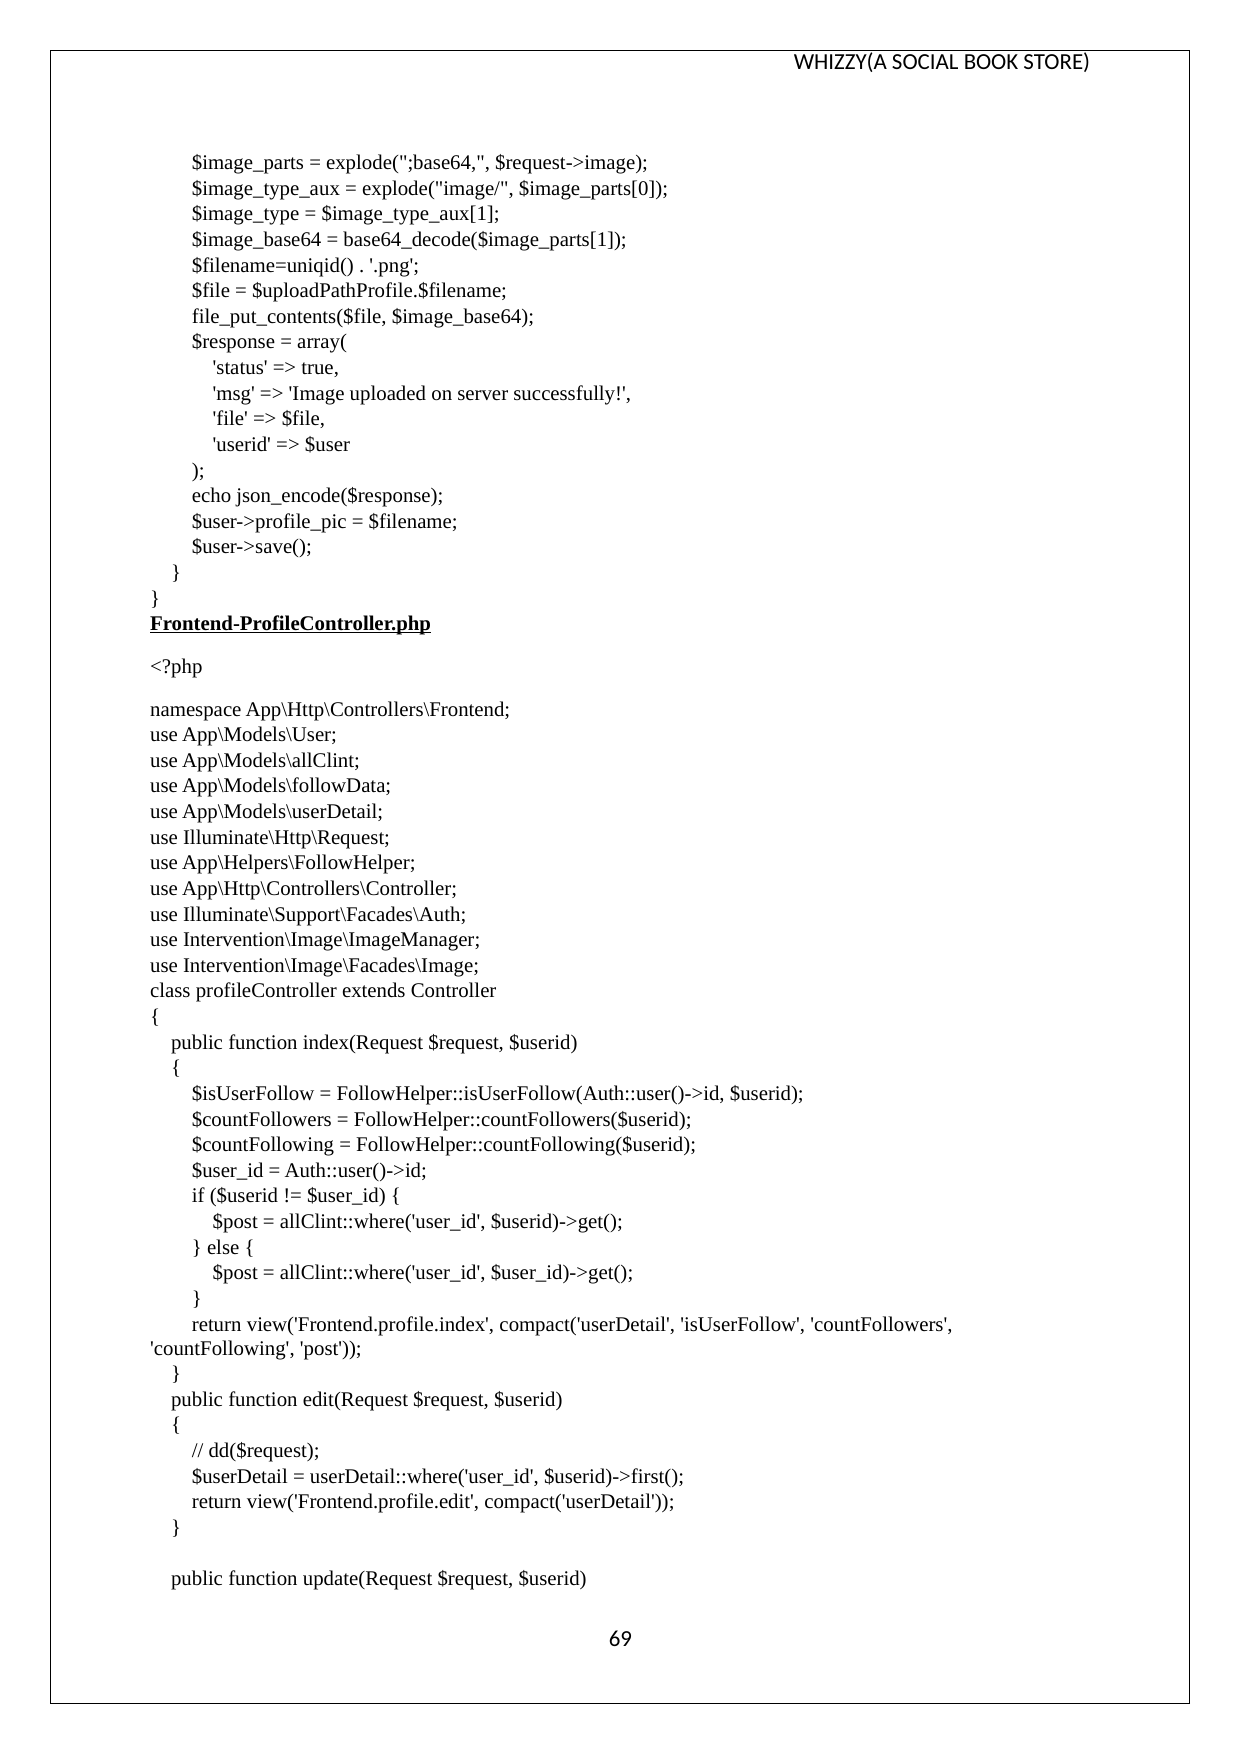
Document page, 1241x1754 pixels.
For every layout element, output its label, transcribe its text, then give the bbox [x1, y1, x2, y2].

text class profileController extends Controller [150, 978, 1090, 1002]
text $post = allClint::where('user_id', $userid)->get(); [150, 1209, 1090, 1233]
text $user->profile_pic = $filename; [150, 509, 1090, 533]
text $image_type = $image_type_aux[1]; [150, 201, 1090, 225]
text } [150, 586, 1090, 610]
text use App\Models\followData; [150, 773, 1090, 797]
text $image_parts = explode(";base64,", $request->image); [150, 150, 1090, 174]
text $user->save(); [150, 534, 1090, 558]
text 'userid' => $user [150, 432, 1090, 456]
text $user_id = Auth::user()->id; [150, 1158, 1090, 1182]
text $image_type_aux = explode("image/", $image_parts[0]); [150, 176, 1090, 200]
text public function index(Request $request, $userid) [150, 1029, 1090, 1054]
text namespace App\Http\Controllers\Frontend; [150, 696, 1090, 721]
text use App\Helpers\FollowHelper; [150, 850, 1090, 874]
text file_put_contents($file, $image_base64); [150, 304, 1090, 328]
text public function edit(Request $request, $userid) [150, 1387, 1090, 1411]
text $post = allClint::where('user_id', $user_id)->get(); [150, 1260, 1090, 1284]
text ); [150, 457, 1090, 482]
text $countFollowing = FollowHelper::countFollowing($userid); [150, 1132, 1090, 1156]
text { [150, 1412, 1090, 1436]
text $filename=uniqid() . '.png'; [150, 252, 1090, 277]
text 'msg' => 'Image uploaded on server successfully!', [150, 381, 1090, 405]
text // dd($request); [150, 1438, 1090, 1462]
text use App\Models\userDetail; [150, 799, 1090, 823]
text use Intervention\Image\Facades\Image; [150, 953, 1090, 977]
text use Illuminate\Support\Facades\Auth; [150, 901, 1090, 926]
text echo json_encode($response); [150, 483, 1090, 507]
text use App\Models\User; [150, 722, 1090, 746]
text return view('Frontend.profile.edit', compact('userDetail')); [150, 1489, 1090, 1513]
text use App\Http\Controllers\Controller; [150, 876, 1090, 900]
text <?php [150, 654, 1090, 678]
text $image_base64 = base64_decode($image_parts[1]); [150, 227, 1090, 251]
text $userDetail = userDetail::where('user_id', $userid)->first(); [150, 1464, 1090, 1488]
text 'status' => true, [150, 355, 1090, 379]
text public function update(Request $request, $userid) [150, 1566, 1090, 1590]
text if ($userid != $user_id) { [150, 1183, 1090, 1207]
text } [150, 1286, 1090, 1310]
text } [150, 1361, 1090, 1385]
text return view('Frontend.profile.index', compact('userDetail', 'isUserFollow', 'countFollowers', 'countFollowing', 'post')); [150, 1311, 1090, 1359]
text $response = array( [150, 329, 1090, 353]
text { [150, 1004, 1090, 1028]
text } [150, 560, 1090, 584]
text use Intervention\Image\ImageManager; [150, 927, 1090, 951]
text Frontend-ProfileController.php [150, 611, 1090, 635]
text $isUserFollow = FollowHelper::isUserFollow(Auth::user()->id, $userid); [150, 1081, 1090, 1105]
text } [150, 1515, 1090, 1539]
text use Illuminate\Http\Request; [150, 824, 1090, 849]
text use App\Models\allClint; [150, 748, 1090, 772]
text 'file' => $file, [150, 406, 1090, 430]
text $countFollowers = FollowHelper::countFollowers($userid); [150, 1106, 1090, 1131]
text { [150, 1055, 1090, 1079]
text $file = $uploadPathProfile.$filename; [150, 278, 1090, 302]
text } else { [150, 1234, 1090, 1259]
